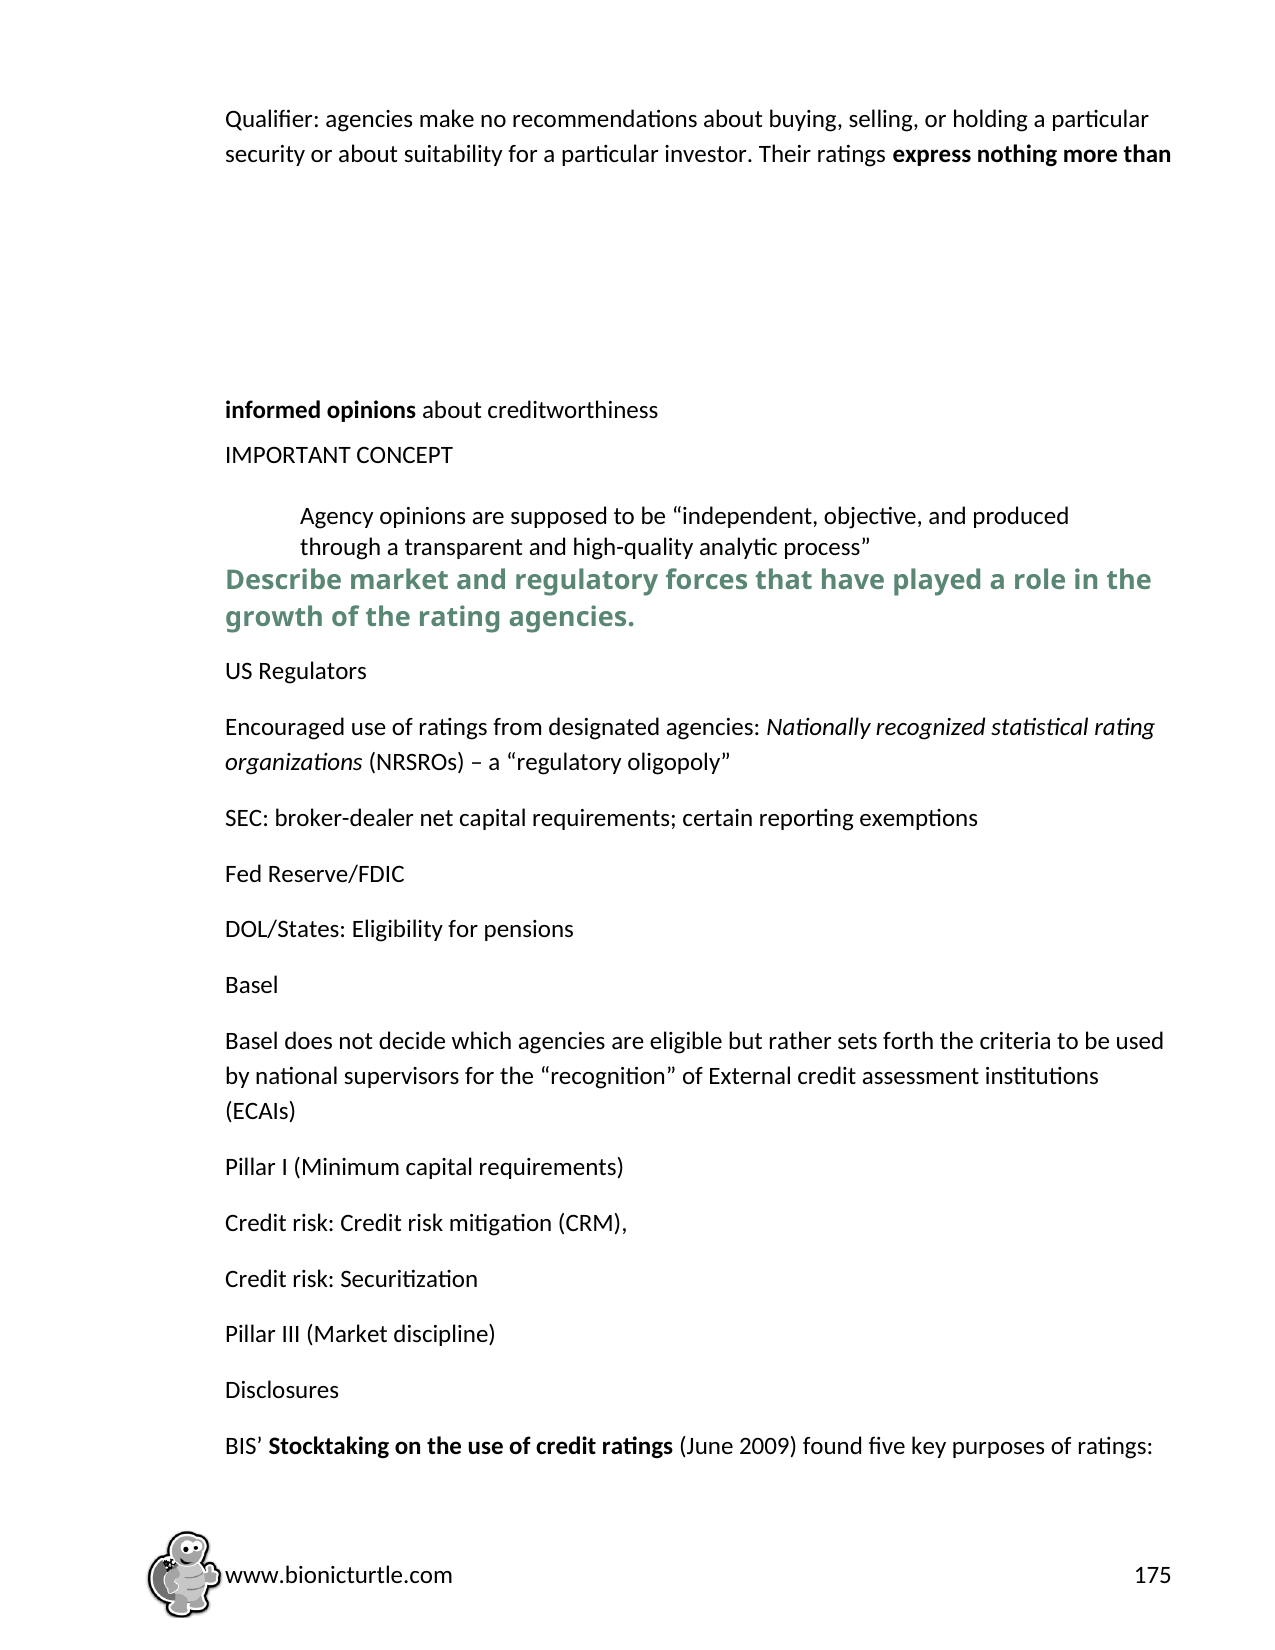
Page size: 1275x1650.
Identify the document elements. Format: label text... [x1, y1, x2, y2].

text Fed Reserve/FDIC [225, 858, 1172, 888]
text Pillar I (Minimum capital requirements) [225, 1151, 1172, 1182]
text Basel does not decide which agencies are eligible but rather sets forth the criteria to be used by national supervisors for the “recognition” of External credit assessment institutions (ECAIs) [225, 1025, 1172, 1126]
text US Regulators [225, 655, 1172, 686]
text DOL/States: Eligibility for pensions [225, 914, 1172, 944]
text BIS’ Stocktaking on the use of credit ratings (June 2009) found five key purposes of ratings: [225, 1430, 1172, 1461]
subtitle Describe market and regulatory forces that have played a role in the growth of the rating agencies. [225, 561, 1172, 634]
text Credit risk: Securitization [225, 1263, 1172, 1293]
text Pillar III (Market discipline) [225, 1319, 1172, 1349]
text Credit risk: Credit risk mitigation (CRM), [225, 1207, 1172, 1237]
text SEC: broker-dealer net capital requirements; certain reporting exemptions [225, 802, 1172, 832]
text Basel [225, 969, 1172, 1000]
text Encouraged use of ratings from designated agencies: Nationally recognized statistical rating organizations (NRSROs) – a “regulatory oligopoly” [225, 711, 1172, 777]
text Disclosures [225, 1374, 1172, 1405]
text Qualifier: agencies make no recommendations about buying, selling, or holding a particular security or about suitability for a particular investor. Their ratings express nothing more than informed opinions about creditworthiness [225, 103, 1172, 425]
